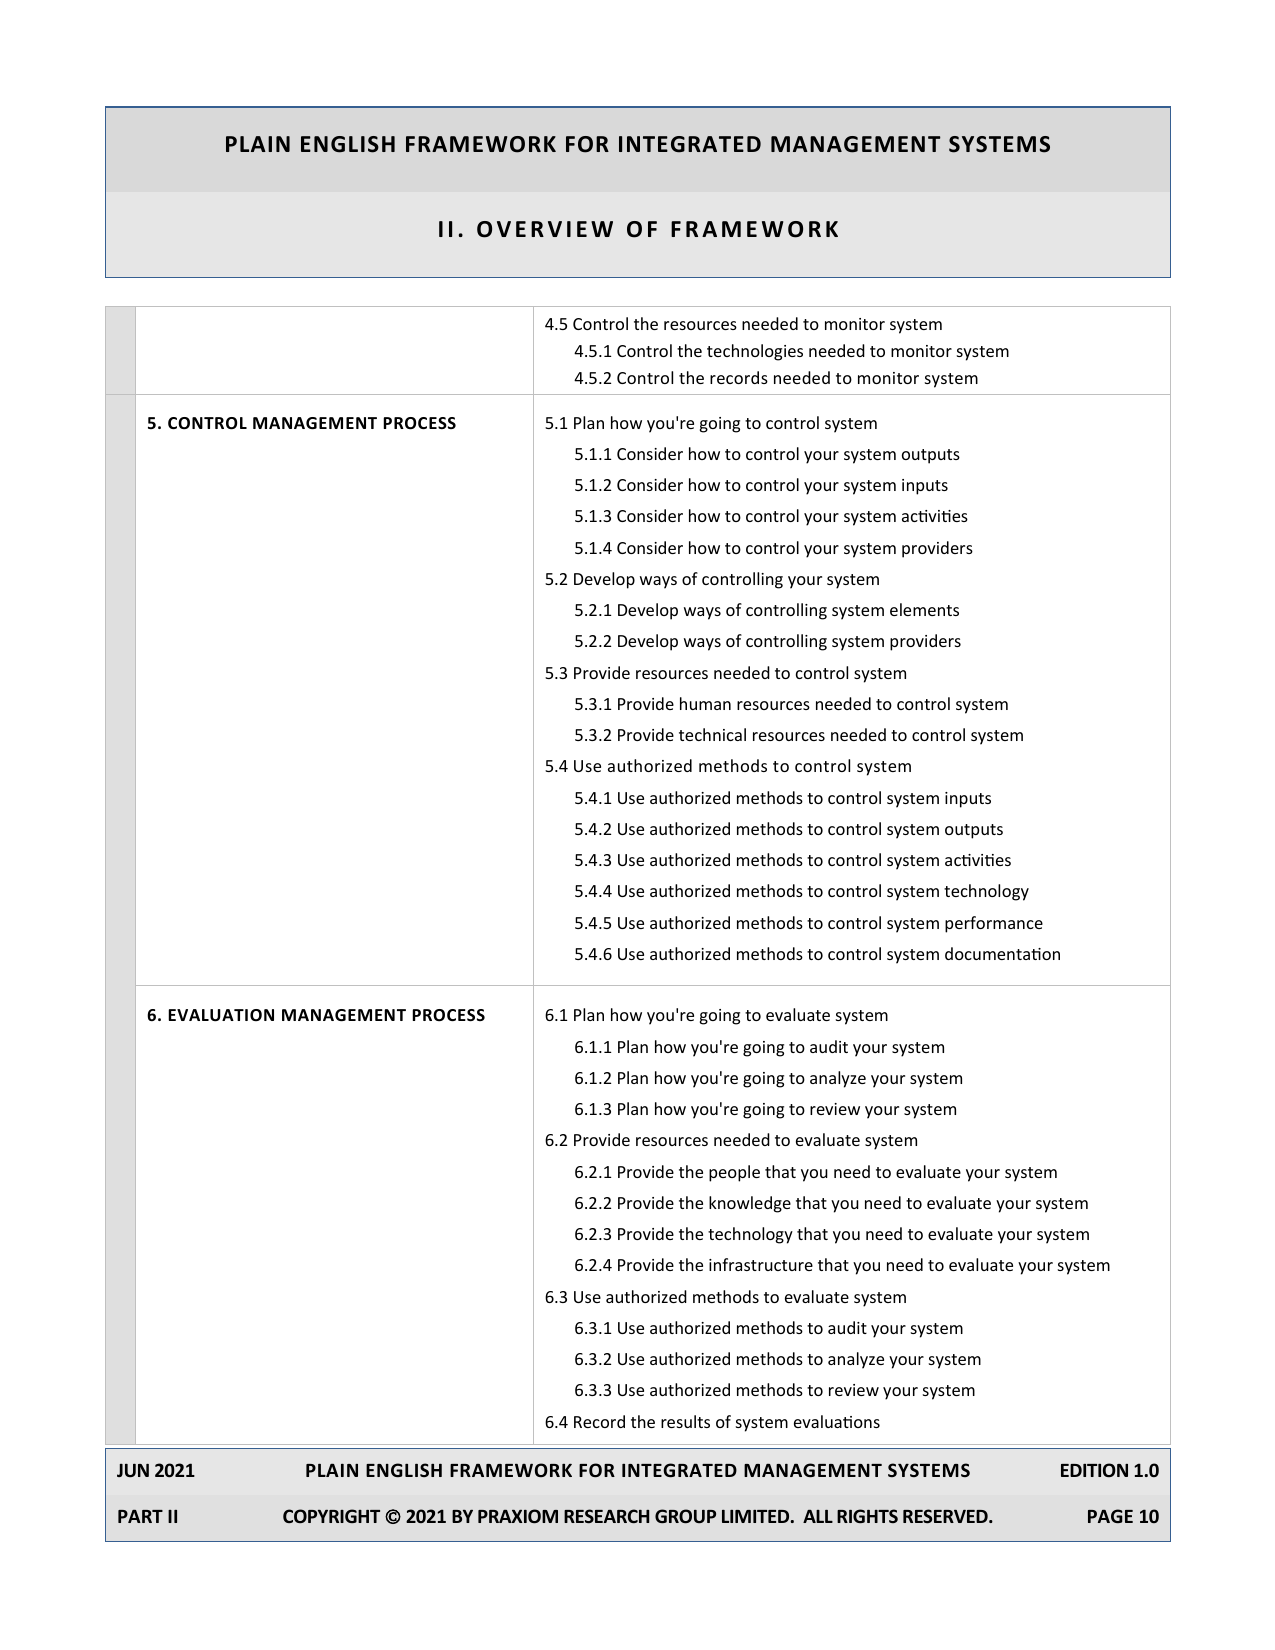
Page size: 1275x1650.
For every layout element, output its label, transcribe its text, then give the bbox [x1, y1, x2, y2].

table_cell 5. CONTROL MANAGEMENT PROCESS [136, 395, 533, 985]
table_cell [106, 395, 135, 985]
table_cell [534, 986, 1170, 1444]
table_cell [136, 986, 533, 1444]
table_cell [136, 307, 533, 394]
table_cell [106, 307, 135, 394]
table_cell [534, 307, 1170, 394]
table_cell [106, 985, 135, 1444]
table_cell 5.1 Plan how you're going to control system 5.1.1 Consider how to control your system outputs 5.1.2 Consider how to control your system inputs 5.1.3 Consider how to control your system activities 5.1.4 Consider how to control your system providers 5.2 Develop ways of controlling your system 5.2.1 Develop ways of controlling system elements 5.2.2 Develop ways of controlling system providers 5.3 Provide resources needed to control system 5.3.1 Provide human resources needed to control system 5.3.2 Provide technical resources needed to control system 5.4 Use authorized methods to control system 5.4.1 Use authorized methods to control system inputs 5.4.2 Use authorized methods to control system outputs 5.4.3 Use authorized methods to control system activities 5.4.4 Use authorized methods to control system technology 5.4.5 Use authorized methods to control system performance 5.4.6 Use authorized methods to control system documentation [534, 395, 1170, 985]
